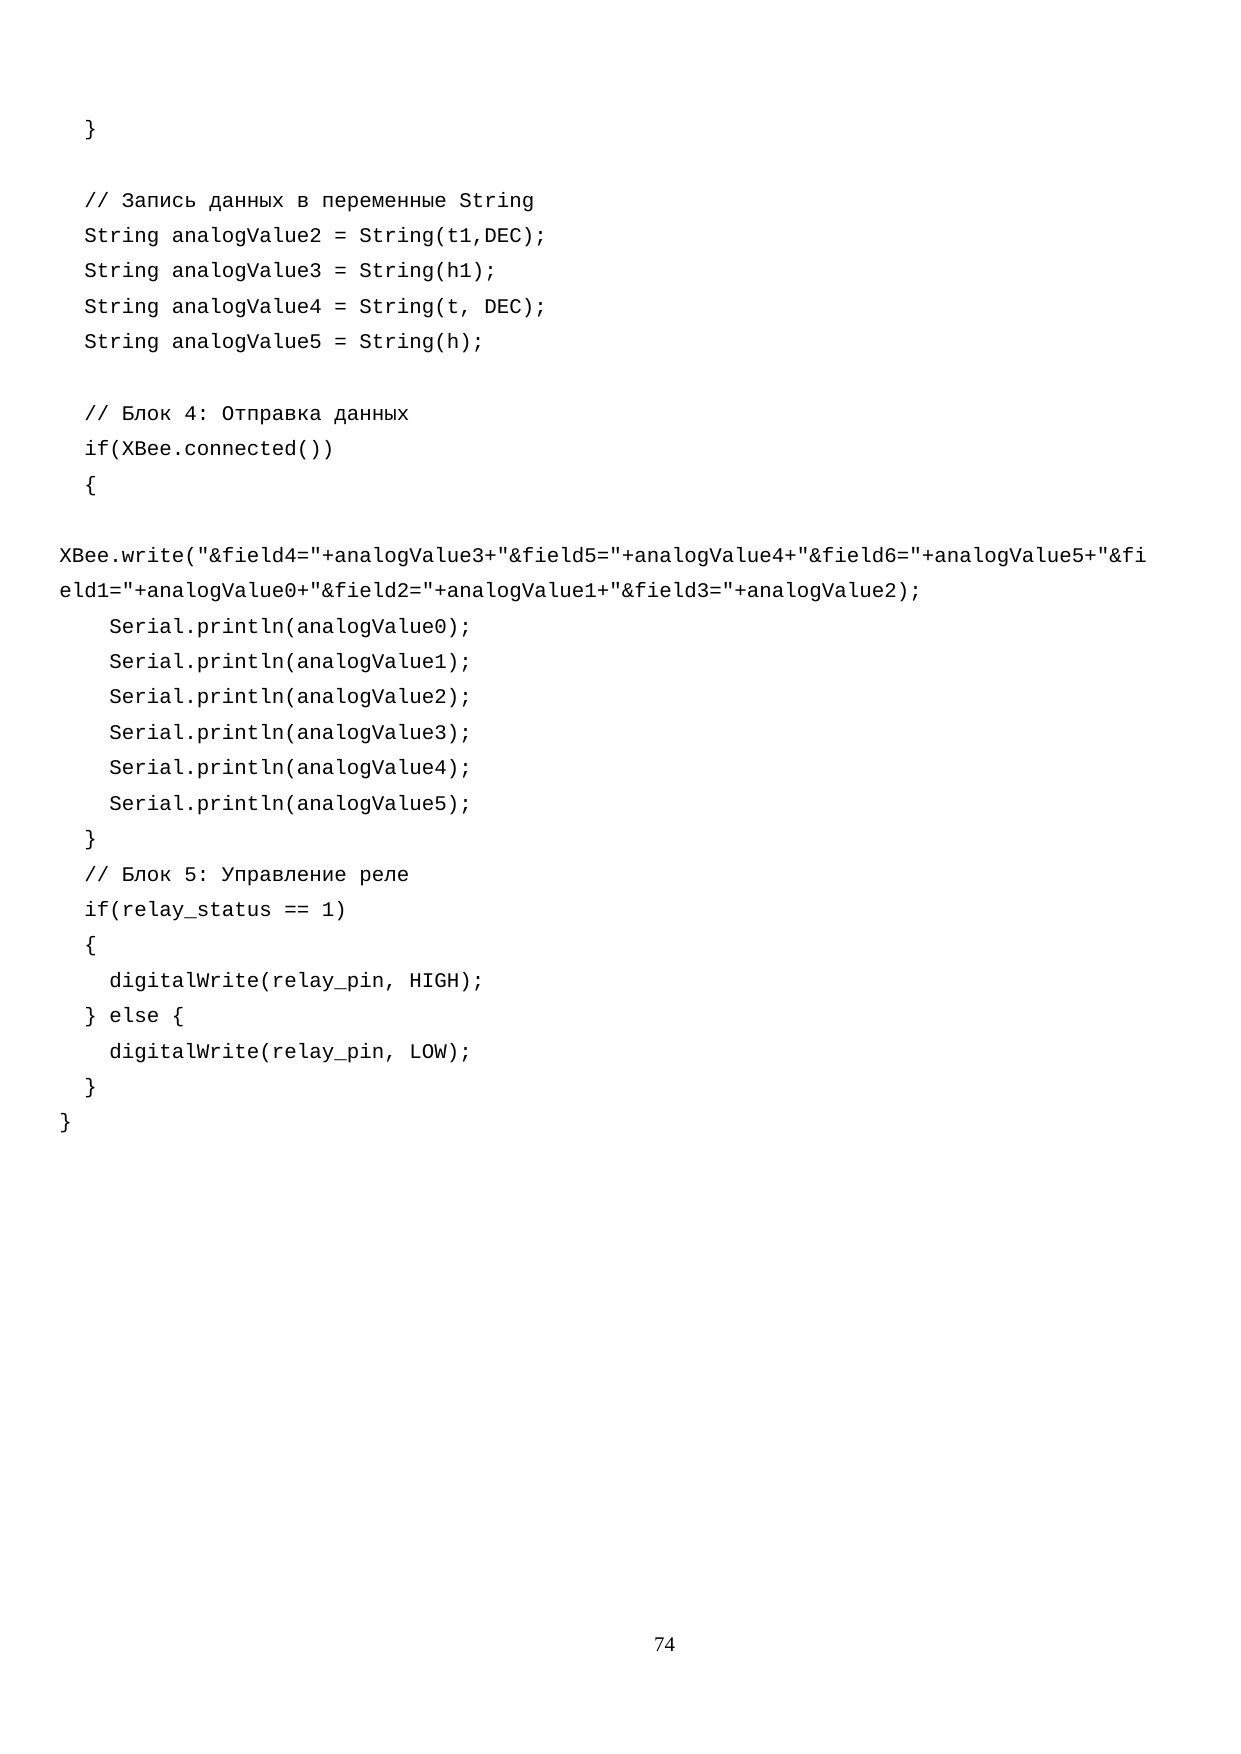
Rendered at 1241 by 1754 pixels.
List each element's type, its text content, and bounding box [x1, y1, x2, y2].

text Serial.println(analogValue2); [59, 686, 1152, 710]
text } [59, 118, 1152, 142]
text // Блок 4: Отправка данных [59, 403, 1152, 426]
text digitalWrite(relay_pin, HIGH); [59, 970, 1152, 993]
text { [59, 473, 1152, 497]
text { [59, 934, 1152, 958]
text if(relay_status == 1) [59, 899, 1152, 923]
text } else { [59, 1005, 1152, 1029]
text Serial.println(analogValue3); [59, 722, 1152, 746]
text // Запись данных в переменные String [59, 189, 1152, 213]
text Serial.println(analogValue5); [59, 793, 1152, 816]
text String analogValue2 = String(t1,DEC); [59, 225, 1152, 249]
text Serial.println(analogValue0); [59, 616, 1152, 639]
text digitalWrite(relay_pin, LOW); [59, 1041, 1152, 1064]
text } [59, 828, 1152, 852]
text Serial.println(analogValue4); [59, 757, 1152, 781]
text } [59, 1111, 1152, 1135]
text if(XBee.connected()) [59, 438, 1152, 462]
text Serial.println(analogValue1); [59, 651, 1152, 675]
text String analogValue3 = String(h1); [59, 260, 1152, 284]
text } [59, 1076, 1152, 1100]
text String analogValue5 = String(h); [59, 331, 1152, 355]
text XBee.write("&field4="+analogValue3+"&field5="+analogValue4+"&field6="+analogValue5+"&field1="+analogValue0+"&field2="+analogValue1+"&field3="+analogValue2); [59, 509, 1152, 604]
text String analogValue4 = String(t, DEC); [59, 296, 1152, 319]
text // Блок 5: Управление реле [59, 863, 1152, 887]
